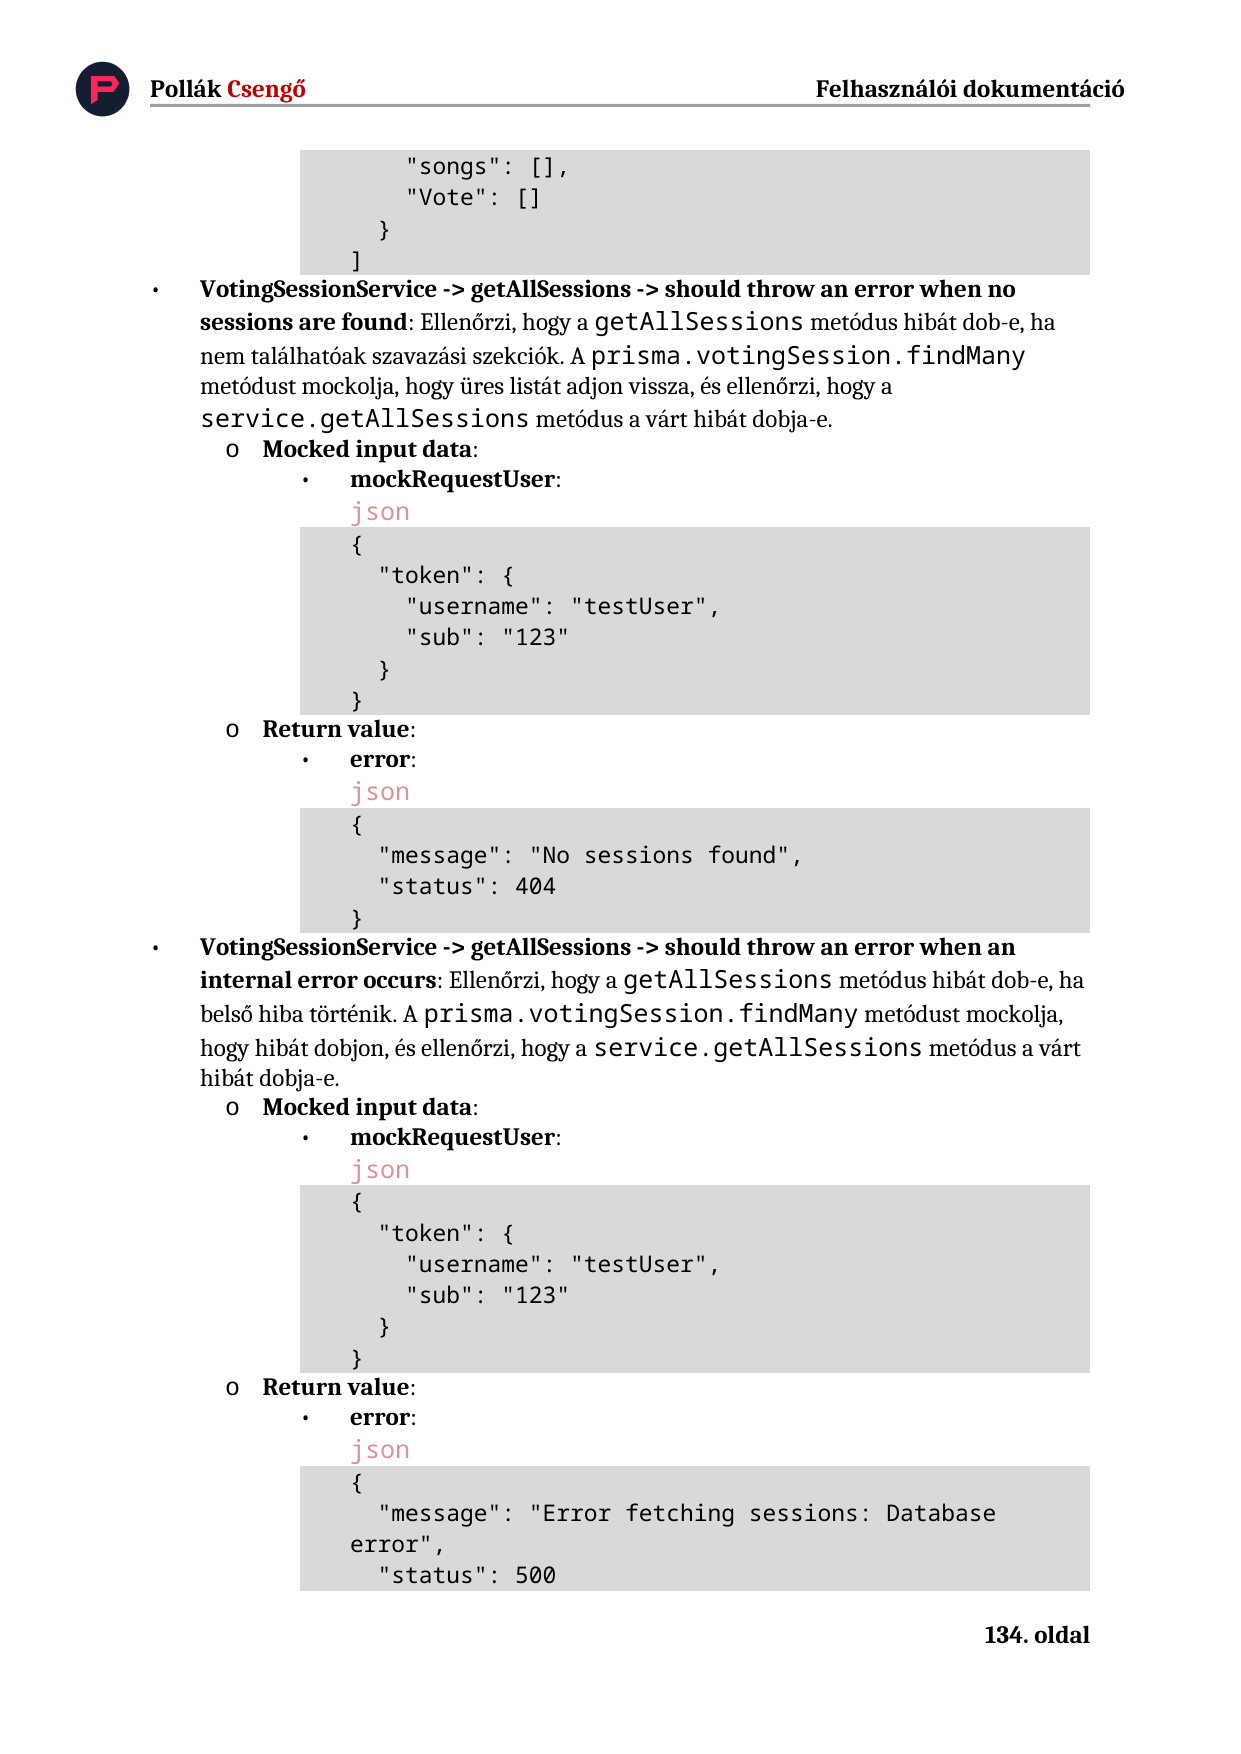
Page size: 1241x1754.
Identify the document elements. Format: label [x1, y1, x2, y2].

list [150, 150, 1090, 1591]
picture [71, 57, 132, 118]
